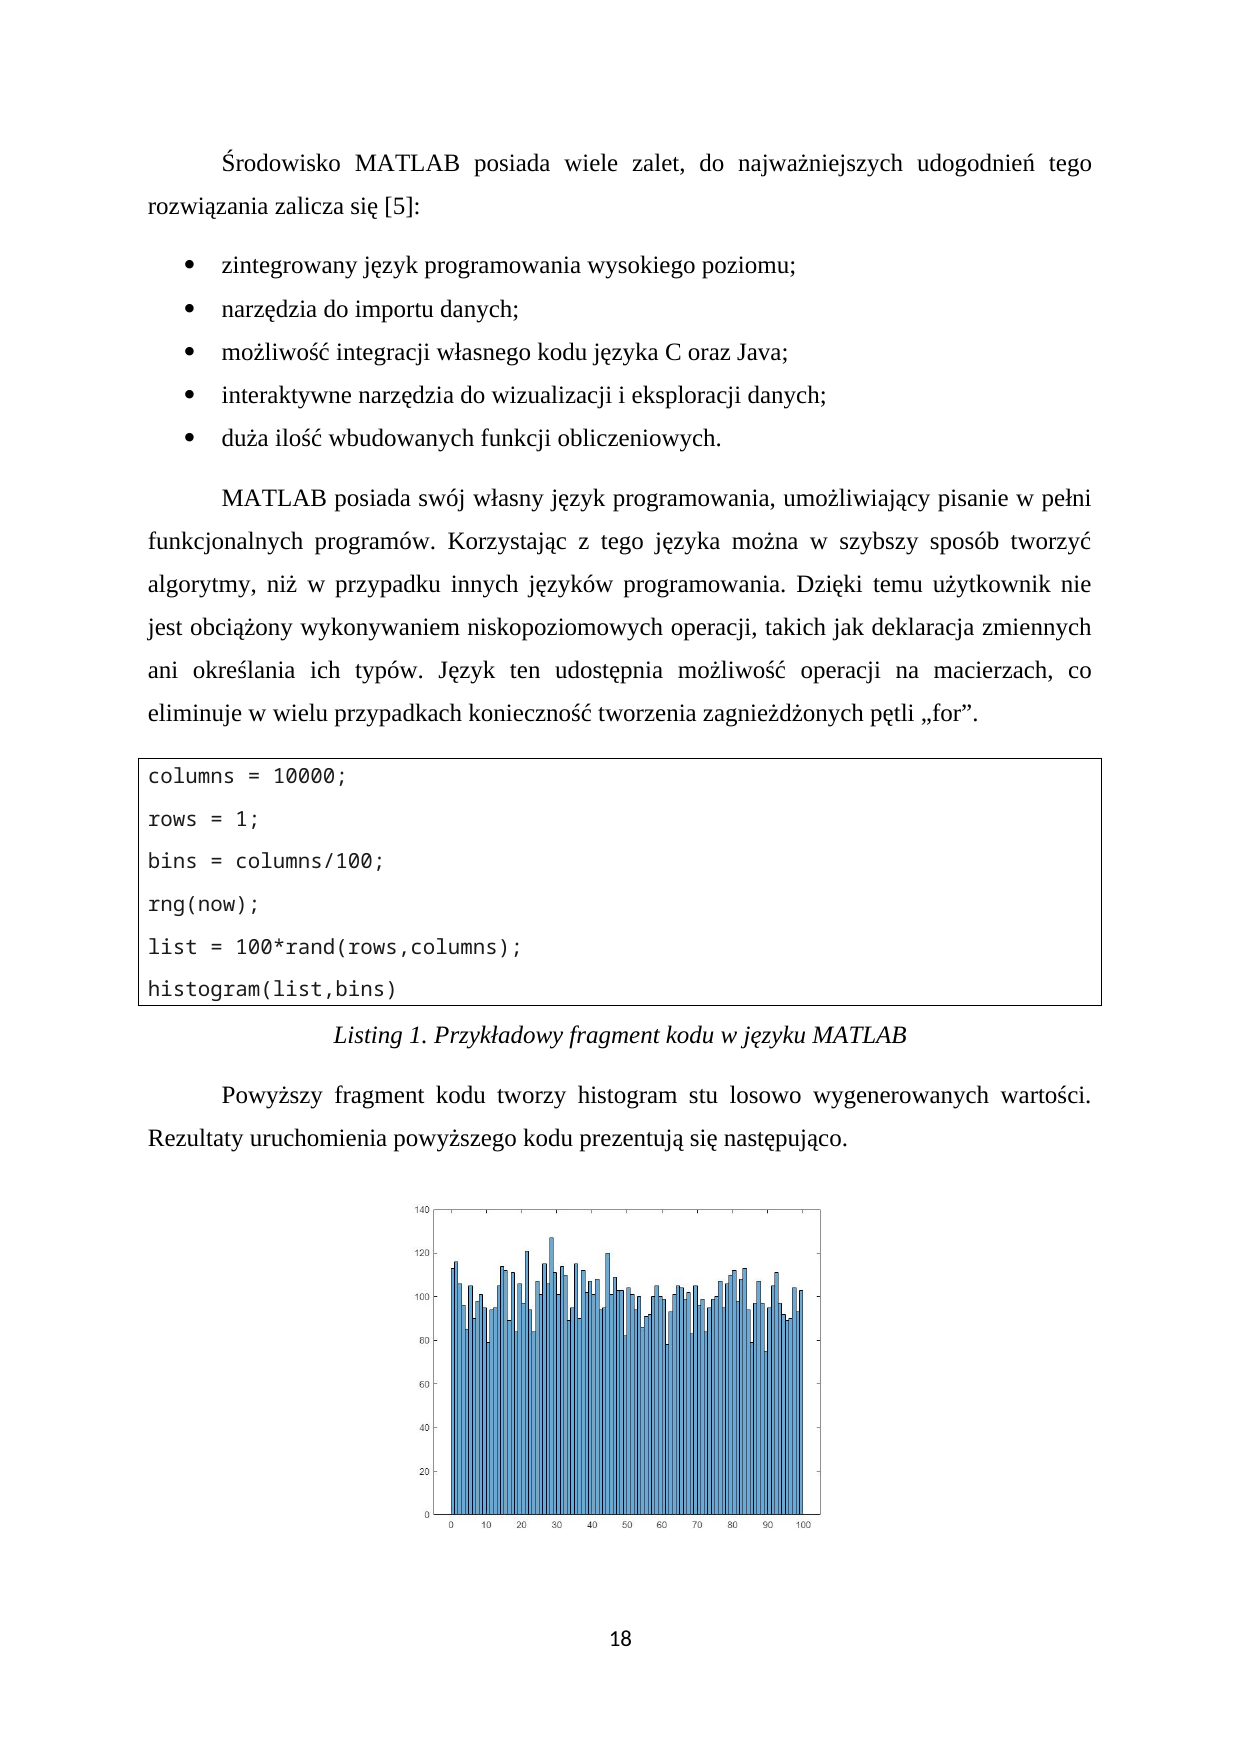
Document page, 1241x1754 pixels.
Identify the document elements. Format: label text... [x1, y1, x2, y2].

text Listing 1. Przykładowy fragment kodu w języku MATLAB [148, 1020, 1093, 1049]
text MATLAB posiada swój własny język programowania, umożliwiający pisanie w pełni funkcjonalnych programów. Korzystając z tego języka można w szybszy sposób tworzyć algorytmy, niż w przypadku innych języków programowania. Dzięki temu użytkownik nie jest obciążony wykonywaniem niskopoziomowych operacji, takich jak deklaracja zmiennych ani określania ich typów. Język ten udostępnia możliwość operacji na macierzach, co eliminuje w wielu przypadkach konieczność tworzenia zagnieżdżonych pętli „for”. [148, 483, 1093, 727]
text list = 100*rand(rows,columns); [139, 929, 1101, 960]
text columns = 10000; [139, 759, 1101, 790]
text bins = columns/100; [139, 843, 1101, 875]
list narzędzia do importu danych; [185, 294, 1093, 322]
picture [374, 1182, 866, 1561]
list duża ilość wbudowanych funkcji obliczeniowych. [185, 423, 1093, 452]
text rows = 1; [139, 801, 1101, 832]
list zintegrowany język programowania wysokiego poziomu; [185, 251, 1093, 279]
text rng(now); [139, 886, 1101, 918]
text Środowisko MATLAB posiada wiele zalet, do najważniejszych udogodnień tego rozwiązania zalicza się [5]: [148, 148, 1093, 219]
text histogram(list,bins) [139, 971, 1101, 1005]
list interaktywne narzędzia do wizualizacji i eksploracji danych; [185, 380, 1093, 409]
text Powyższy fragment kodu tworzy histogram stu losowo wygenerowanych wartości. Rezultaty uruchomienia powyższego kodu prezentują się następująco. [148, 1080, 1093, 1152]
list możliwość integracji własnego kodu języka C oraz Java; [185, 337, 1093, 366]
